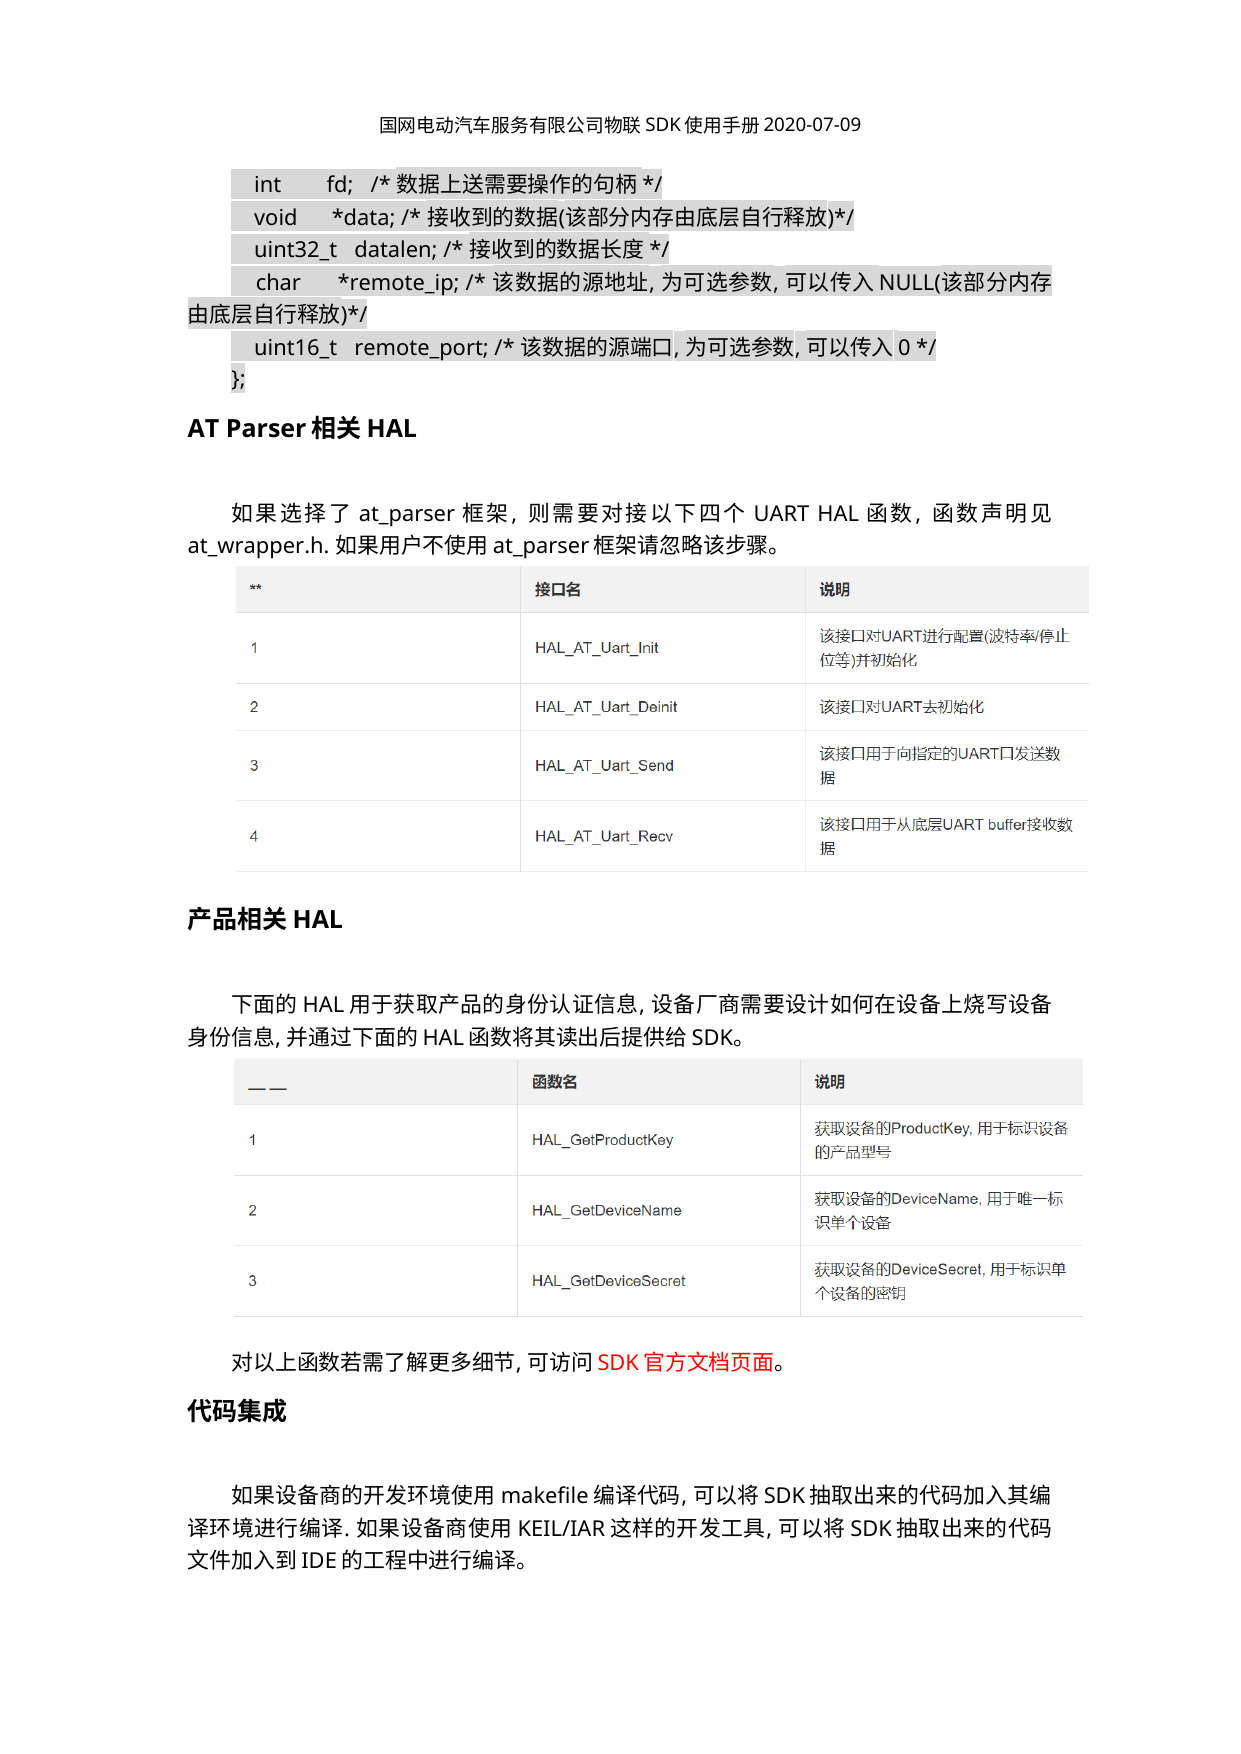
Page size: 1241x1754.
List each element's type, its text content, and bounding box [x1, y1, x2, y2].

text 代码集成 [187, 1377, 1053, 1442]
text uint32_t datalen; /* 接收到的数据长度 */ [187, 232, 469, 264]
text int fd; /* 数据上送需要操作的句柄 */ [642, 167, 1053, 199]
text 如果设备商的开发环境使用makefile编译代码, 可以将SDK抽取出来的代码加入其编译环境进行编译. 如果设备商使用KEIL/IAR这样的开发工具, 可以将SDK抽取出来的代码文件加入到IDE的工程中进行编译。 [187, 1478, 1053, 1575]
text 如果选择了at_parser框架, 则需要对接以下四个UART HAL函数, 函数声明见at_wrapper.h. 如果用户不使用at_parser框架请忽略该步骤。 [187, 495, 1053, 560]
text }; [187, 362, 1053, 394]
text AT Parser相关HAL [187, 394, 1053, 459]
text uint16_t remote_port; /* 该数据的源端口, 为可选参数, 可以传入0 */ [187, 329, 1053, 362]
text void *data; /* 接收到的数据(该部分内存由底层自行释放)*/ [187, 199, 1053, 232]
picture [231, 1051, 1097, 1325]
picture [231, 560, 1097, 882]
text uint32_t datalen; /* 接收到的数据长度 */ [649, 232, 1053, 264]
text 对以上函数若需了解更多细节, 可访问SDK官方文档页面。 [187, 1344, 1053, 1377]
text int fd; /* 数据上送需要操作的句柄 */ [187, 167, 396, 199]
text 下面的HAL用于获取产品的身份认证信息, 设备厂商需要设计如何在设备上烧写设备身份信息, 并通过下面的HAL函数将其读出后提供给SDK。 [187, 987, 1053, 1052]
text char *remote_ip; /* 该数据的源地址, 为可选参数, 可以传入NULL(该部分内存由底层自行释放)*/ [187, 264, 1053, 329]
text 产品相关HAL [187, 885, 1053, 950]
